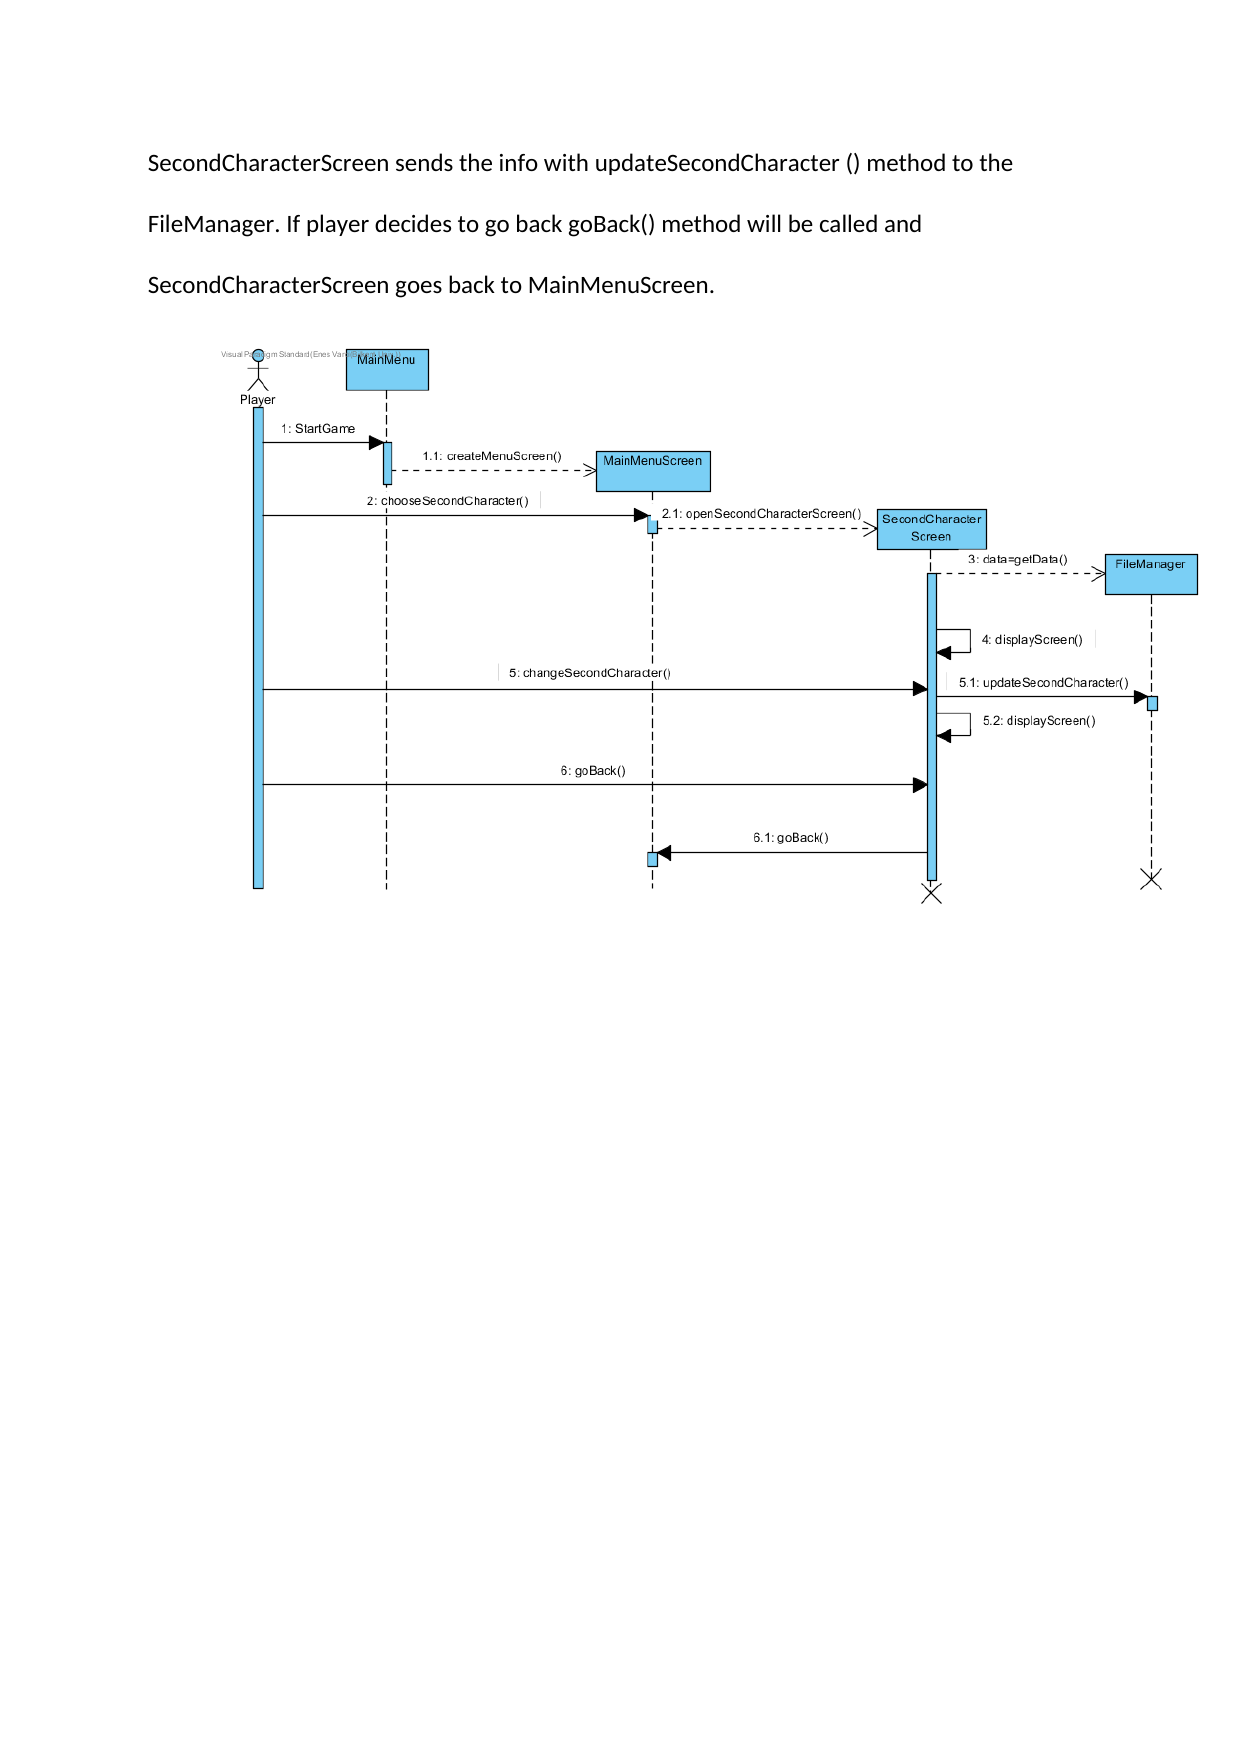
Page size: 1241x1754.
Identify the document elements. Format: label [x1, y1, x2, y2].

text [148, 148, 1093, 300]
picture [221, 347, 1202, 907]
